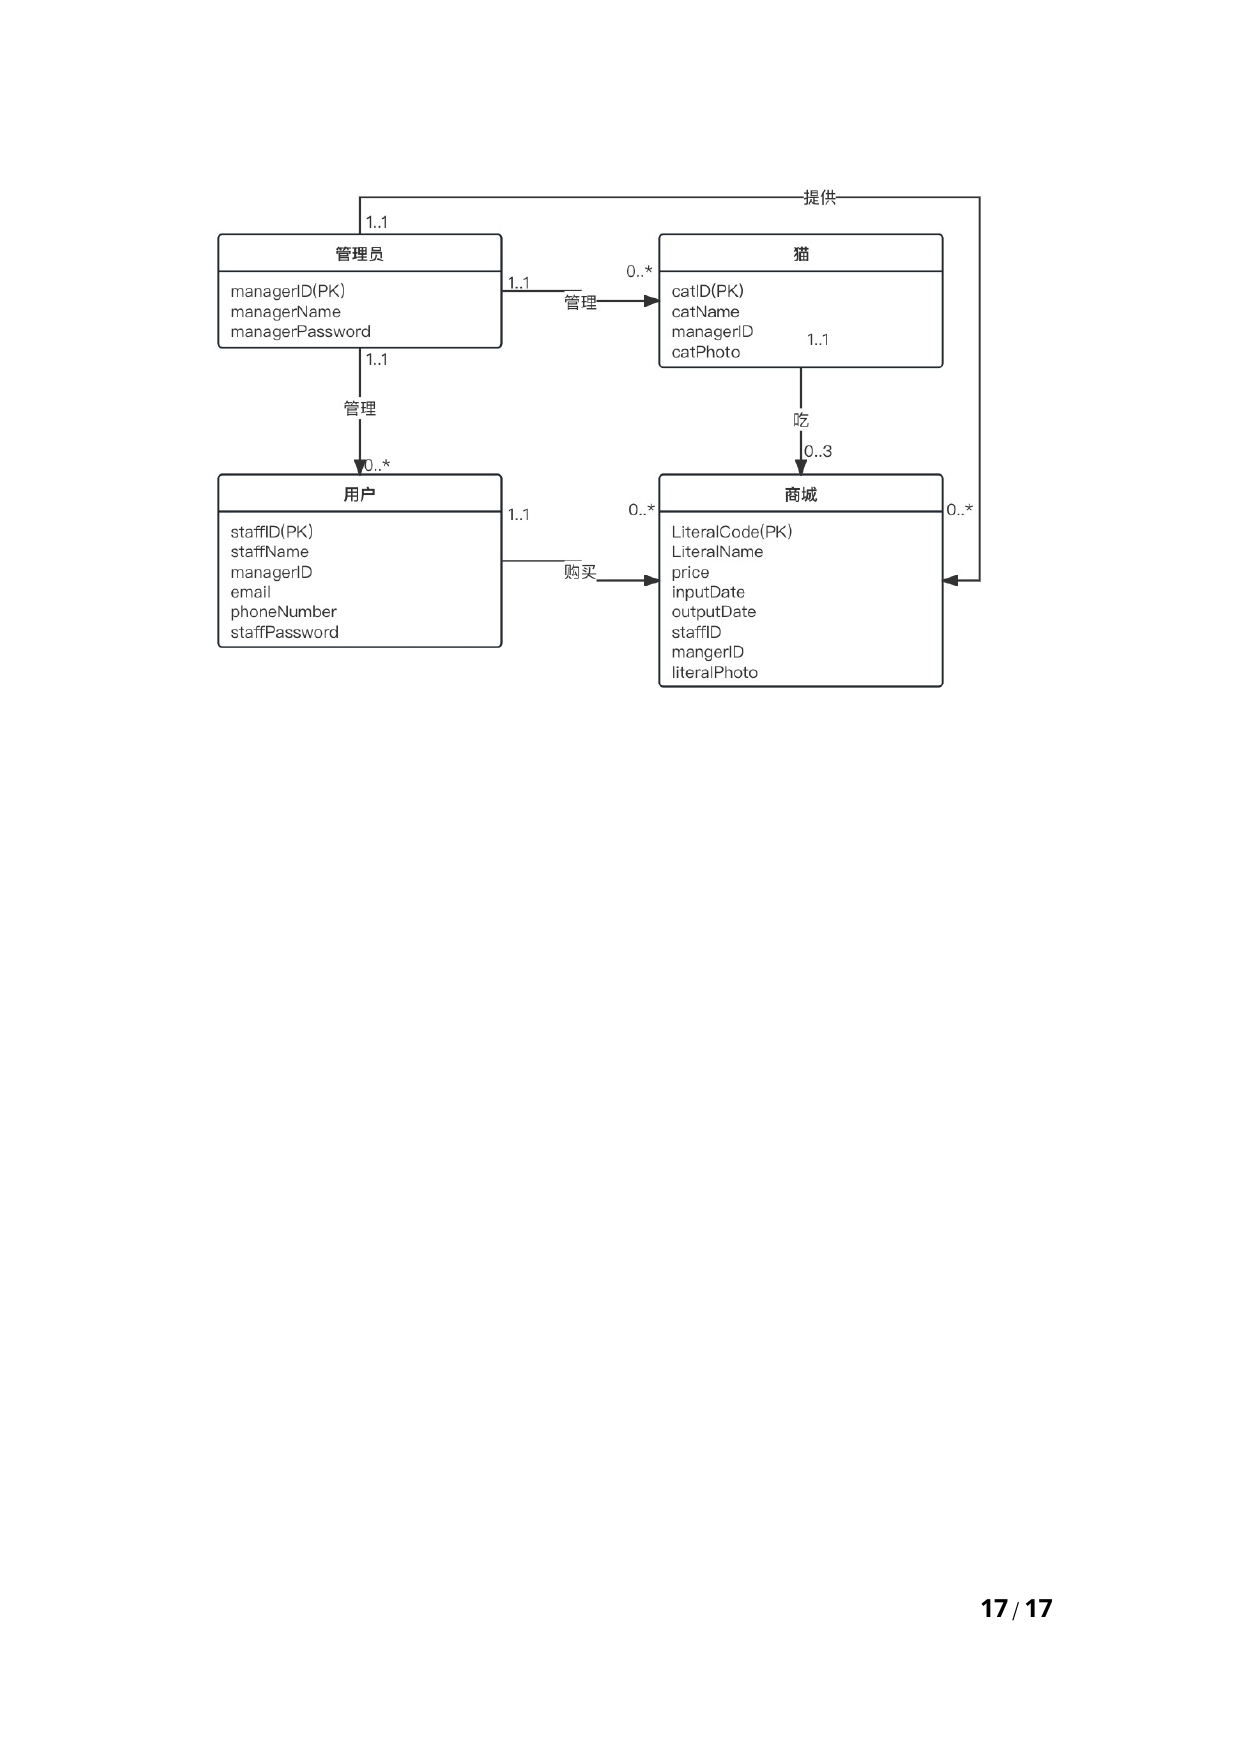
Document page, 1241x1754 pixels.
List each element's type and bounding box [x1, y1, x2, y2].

picture [187, 155, 1052, 717]
